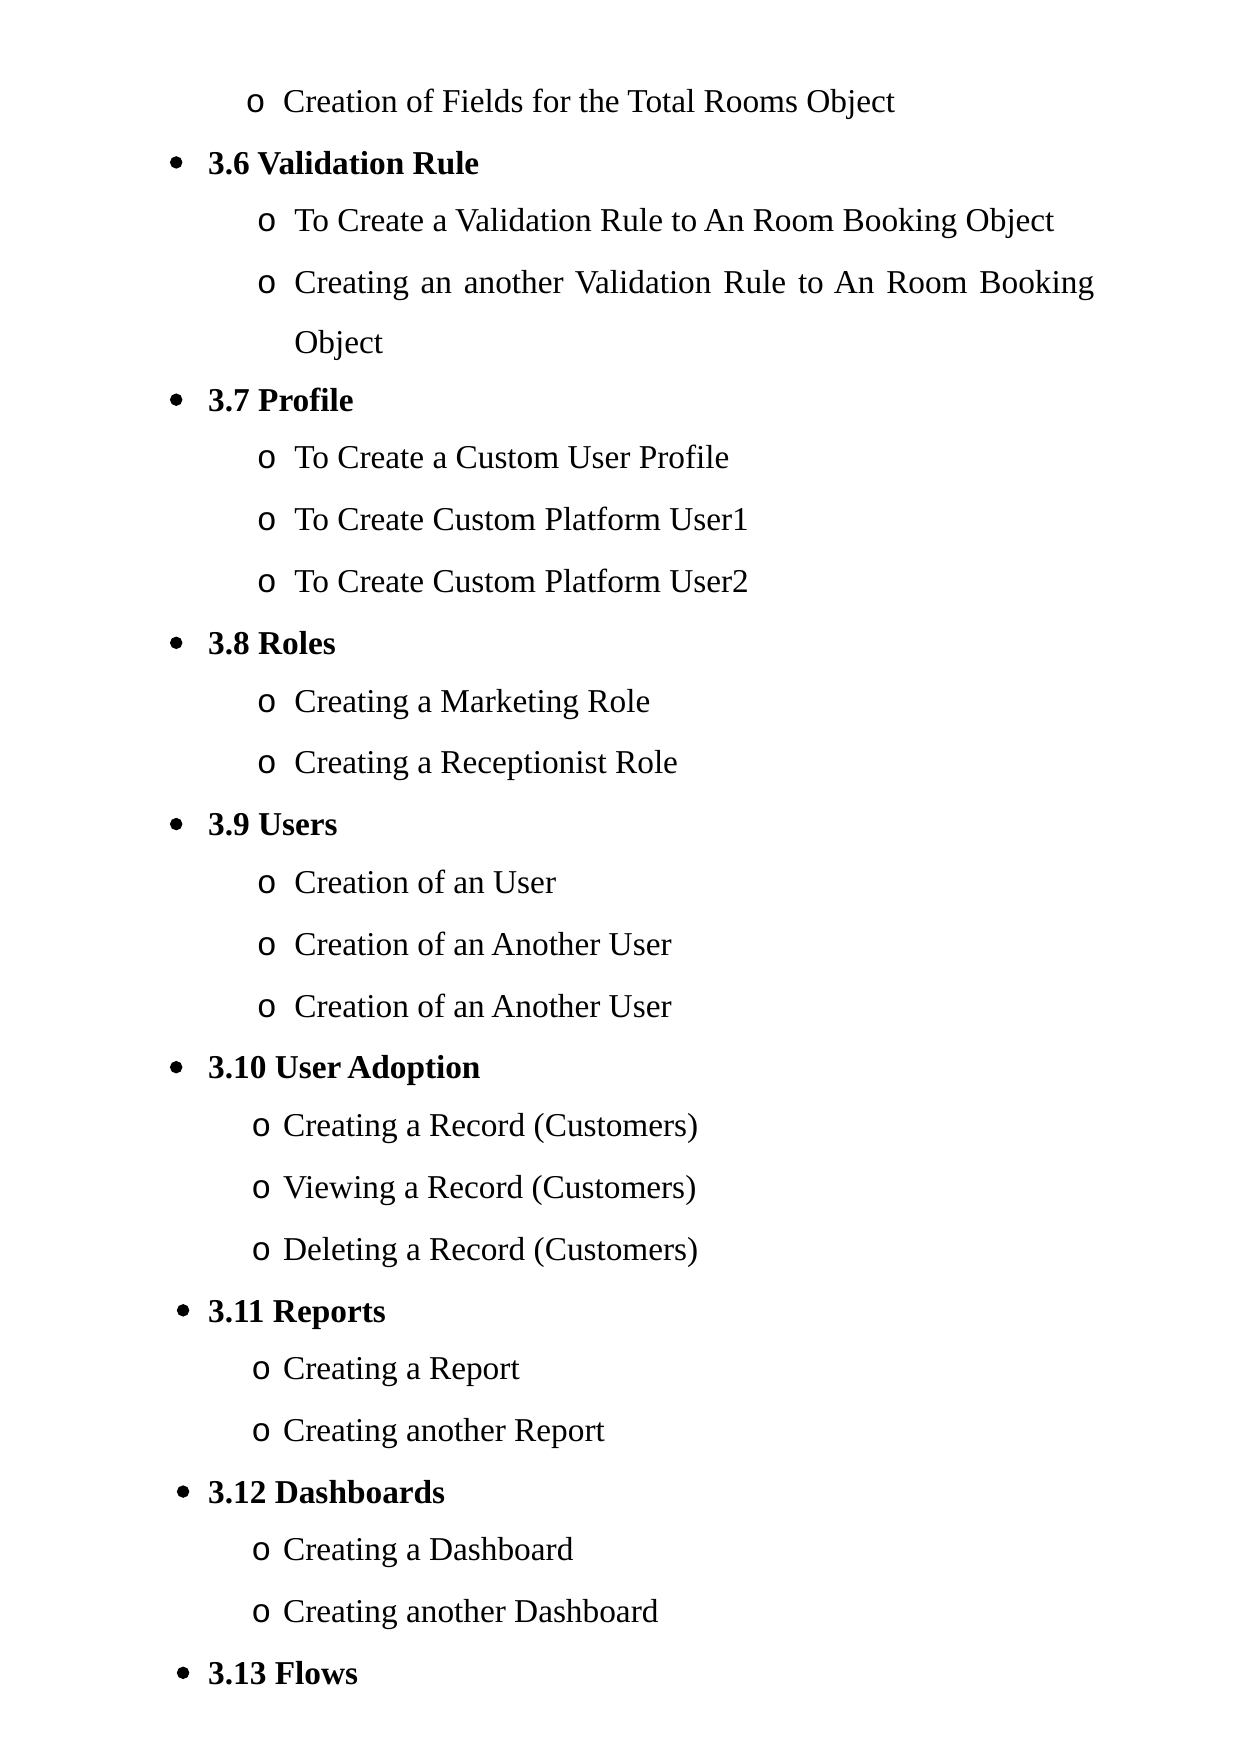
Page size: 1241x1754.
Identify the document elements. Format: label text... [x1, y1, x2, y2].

list Creating a Record (Customers) [251, 1105, 1095, 1146]
list To Create Custom Platform User1 [257, 499, 1095, 541]
list 3.13 Flows [177, 1653, 1095, 1692]
list Creating a Marketing Role [257, 681, 1095, 722]
list Creating another Report [251, 1410, 1095, 1451]
list Creating a Receptionist Role [257, 743, 1095, 784]
list To Create a Custom User Profile [257, 438, 1095, 479]
list 3.10 User Adoption [170, 1048, 1095, 1086]
list 3.7 Profile [170, 380, 1095, 418]
list 3.12 Dashboards [177, 1472, 1095, 1510]
list 3.11 Reports [177, 1291, 1095, 1329]
list Creation of an User [257, 862, 1095, 903]
list 3.6 Validation Rule [170, 143, 1095, 181]
list 3.9 Users [170, 804, 1095, 843]
list Creation of Fields for the Total Rooms Object [245, 81, 1095, 122]
list To Create Custom Platform User2 [257, 561, 1095, 603]
list Creating another Dashboard [251, 1591, 1095, 1633]
list 3.8 Roles [170, 623, 1095, 662]
list Viewing a Record (Customers) [251, 1167, 1095, 1208]
list Creating a Dashboard [251, 1529, 1095, 1571]
list Deleting a Record (Customers) [251, 1229, 1095, 1270]
list Creation of an Another User [257, 986, 1095, 1027]
list Creating an another Validation Rule to An Room Booking Object [257, 262, 1095, 361]
list To Create a Validation Rule to An Room Booking Object [257, 200, 1095, 242]
list Creating a Report [251, 1348, 1095, 1389]
list Creation of an Another User [257, 924, 1095, 965]
